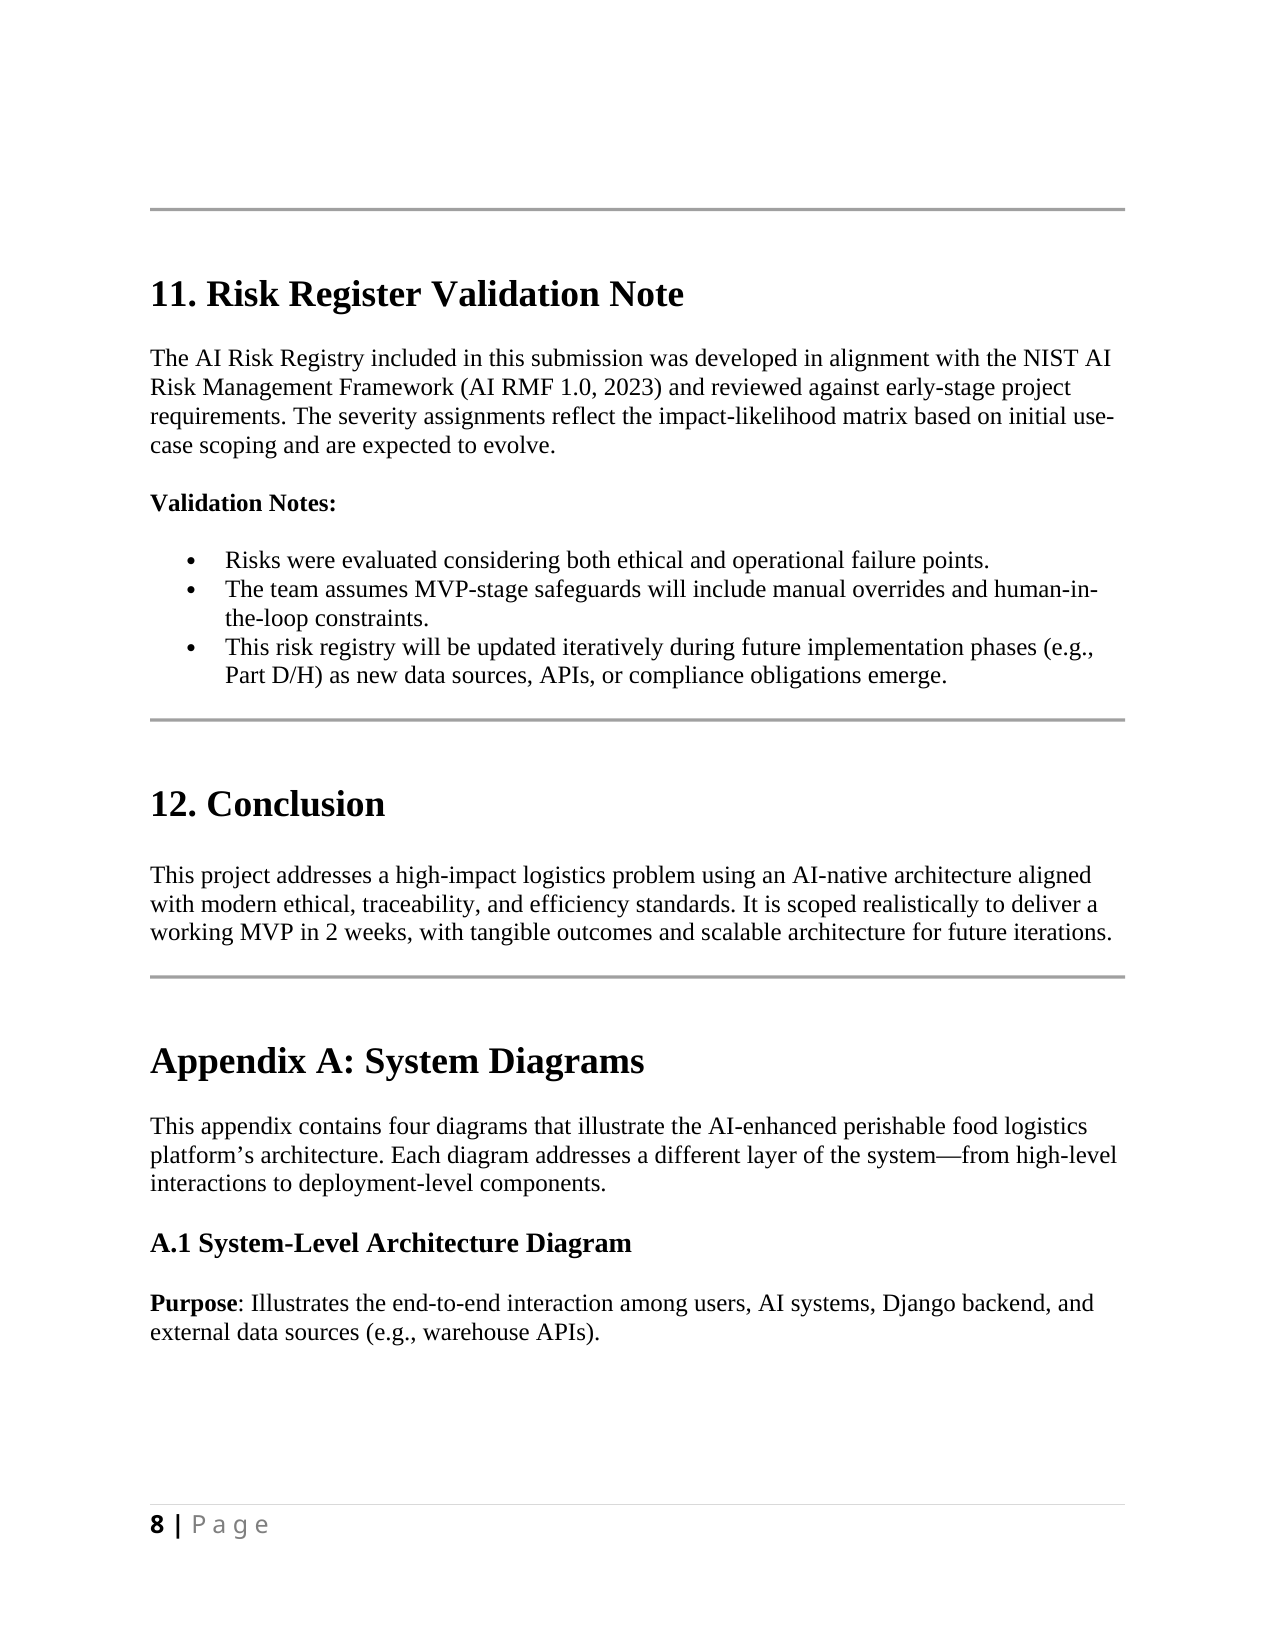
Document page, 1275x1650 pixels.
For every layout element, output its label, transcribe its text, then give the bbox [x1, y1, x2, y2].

list This risk registry will be updated iteratively during future implementation phases (e.g., Part D/H) as new data sources, APIs, or compliance obligations emerge. [187, 632, 1125, 689]
text This project addresses a high-impact logistics problem using an AI-native architecture aligned with modern ethical, traceability, and efficiency standards. It is scoped realistically to deliver a working MVP in 2 weeks, with tangible outcomes and scalable architecture for future iterations. [150, 860, 1125, 946]
text 12. Conclusion [150, 781, 1125, 824]
text The AI Risk Registry included in this submission was developed in alignment with the NIST AI Risk Management Framework (AI RMF 1.0, 2023) and reviewed against early-stage project requirements. The severity assignments reflect the impact-likelihood matrix based on initial use-case scoping and are expected to evolve. [150, 343, 1125, 458]
text Validation Notes: [150, 488, 1125, 516]
text A.1 System-Level Architecture Diagram [150, 1226, 1125, 1259]
text 11. Risk Register Validation Note [150, 271, 1125, 314]
text This appendix contains four diagrams that illustrate the AI-enhanced perishable food logistics platform’s architecture. Each diagram addresses a different layer of the system—from high-level interactions to deployment-level components. [150, 1111, 1125, 1197]
list Risks were evaluated considering both ethical and operational failure points. [187, 546, 1125, 574]
text Appendix A: System Diagrams [150, 1039, 1125, 1082]
text Purpose: Illustrates the end-to-end interaction among users, AI systems, Django backend, and external data sources (e.g., warehouse APIs). [150, 1288, 1125, 1345]
list The team assumes MVP-stage safeguards will include manual overrides and human-in-the-loop constraints. [187, 574, 1125, 632]
